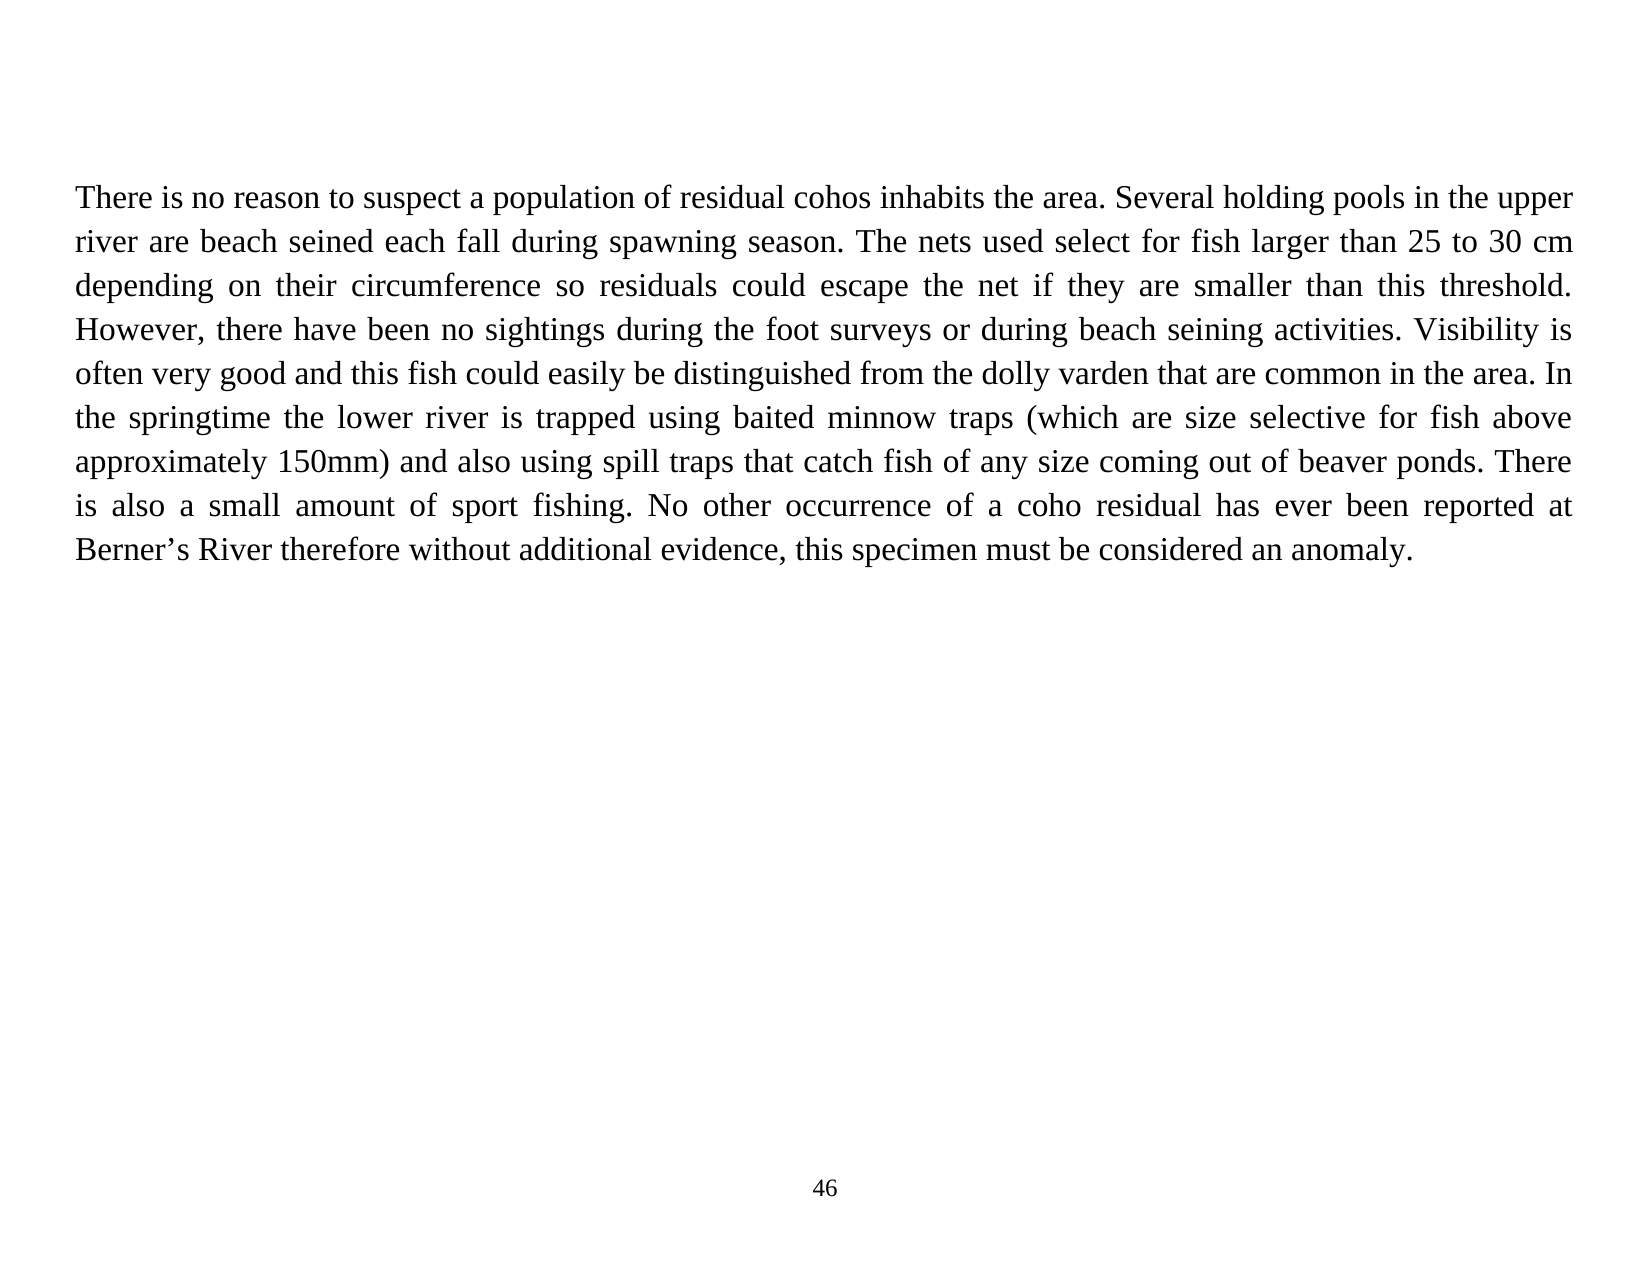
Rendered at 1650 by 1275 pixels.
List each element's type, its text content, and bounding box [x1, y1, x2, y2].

text There is no reason to suspect a population of residual cohos inhabits the area. Several holding pools in the upper river are beach seined each fall during spawning season. The nets used select for fish larger than 25 to 30 cm depending on their circumference so residuals could escape the net if they are smaller than this threshold. However, there have been no sightings during the foot surveys or during beach seining activities. Visibility is often very good and this fish could easily be distinguished from the dolly varden that are common in the area. In the springtime the lower river is trapped using baited minnow traps (which are size selective for fish above approximately 150mm) and also using spill traps that catch fish of any size coming out of beaver ponds. There is also a small amount of sport fishing. No other occurrence of a coho residual has ever been reported at Berner’s River therefore without additional evidence, this specimen must be considered an anomaly. [75, 177, 1575, 568]
